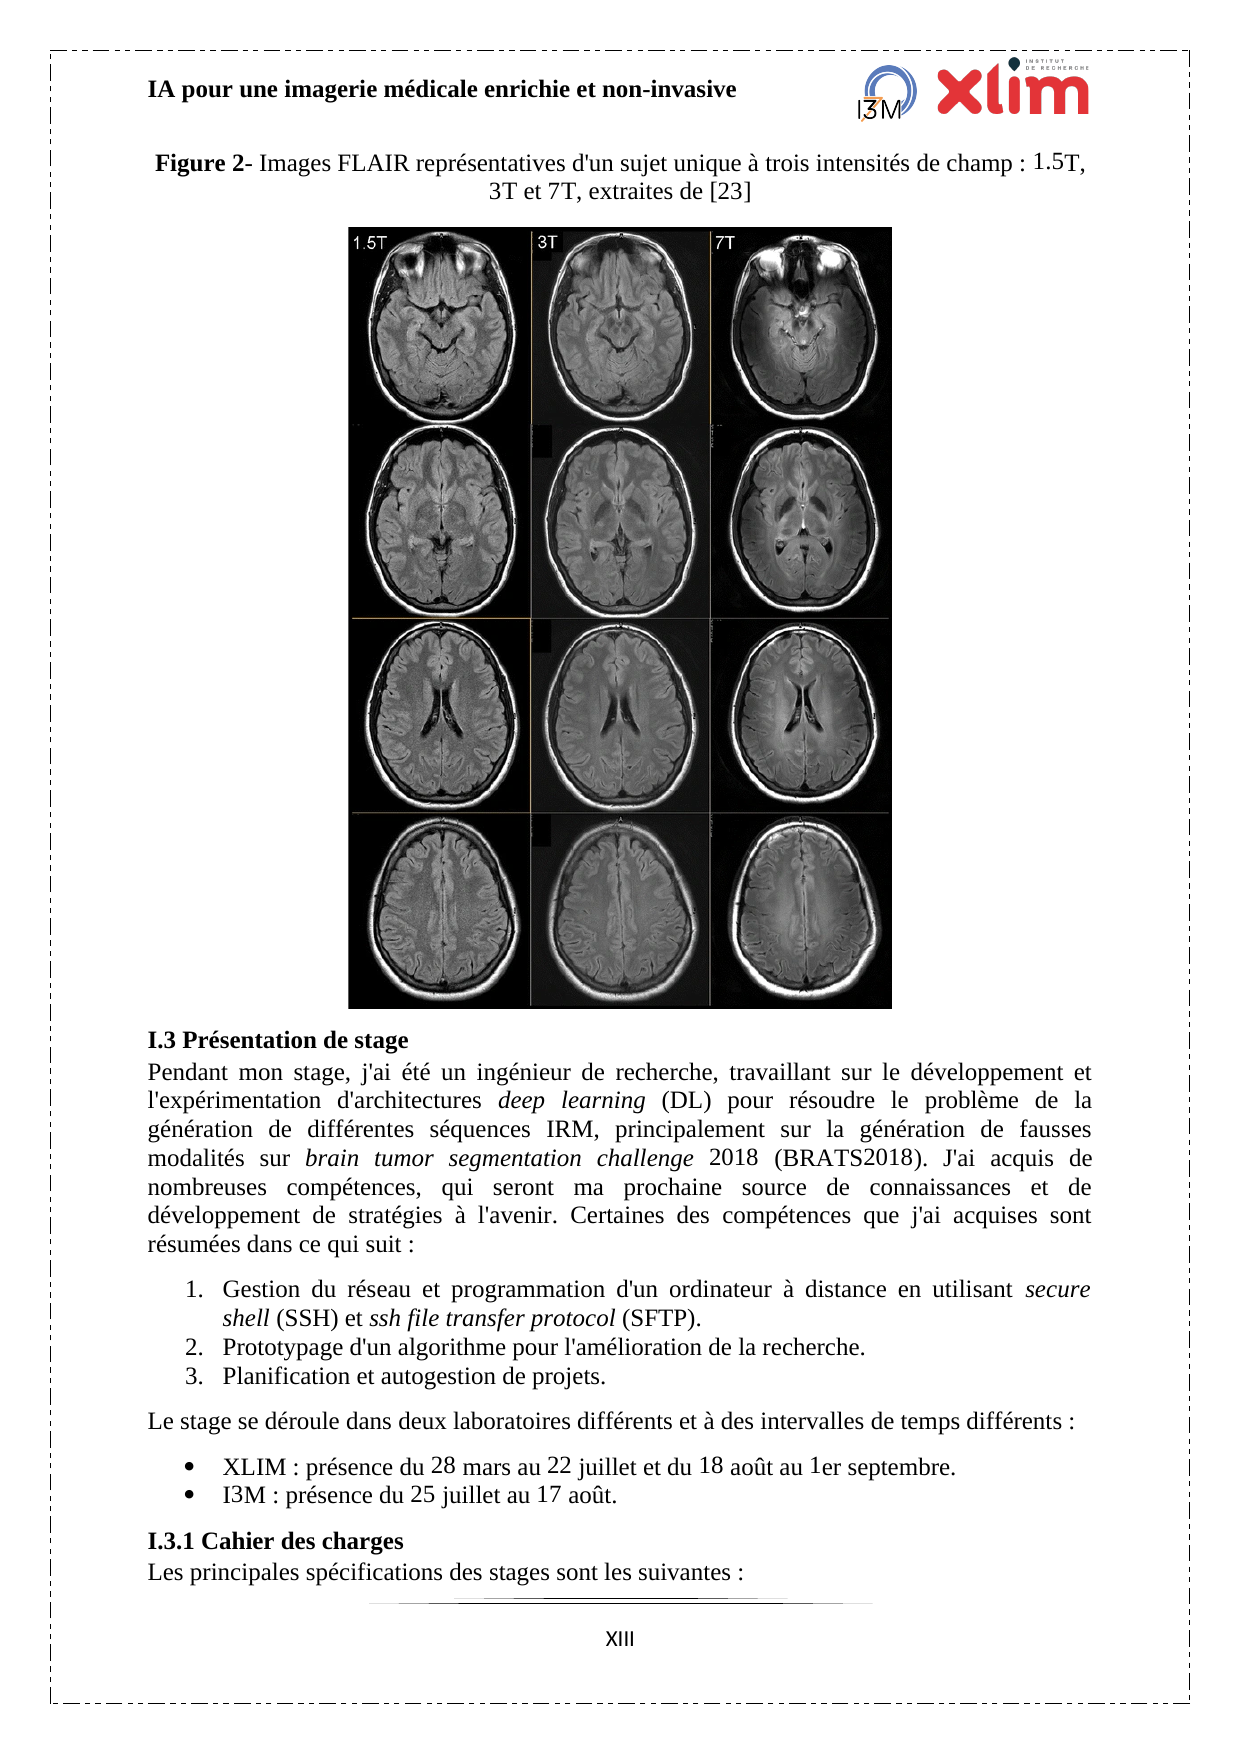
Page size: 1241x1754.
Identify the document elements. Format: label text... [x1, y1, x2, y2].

text Pendant mon stage, j'ai été un ingénieur de recherche, travaillant sur le développement et l'expérimentation d'architectures deep learning (DL) pour résoudre le problème de la génération de différentes séquences IRM, principalement sur la génération de fausses modalités sur brain tumor segmentation challenge (BRATS). J'ai acquis de nombreuses compétences, qui seront ma prochaine source de connaissances et de développement de stratégies à l'avenir. Certaines des compétences que j'ai acquises sont résumées dans ce qui suit : [147, 1057, 1093, 1258]
picture [348, 227, 892, 1009]
picture [858, 65, 917, 122]
subtitle I.3 Présentation de stage [147, 1026, 1093, 1054]
picture [937, 57, 1089, 114]
list Gestion du réseau et programmation d'un ordinateur à distance en utilisant secure shell (SSH) et ssh file transfer protocol (SFTP). [185, 1274, 1093, 1332]
subtitle I.3.1 Cahier des charges [147, 1526, 1093, 1554]
text Figure 2- Images FLAIR représentatives d'un sujet unique à trois intensités de champ : T, T et T, extraites de [] [147, 148, 1093, 207]
text Les principales spécifications des stages sont les suivantes : [147, 1557, 1093, 1586]
list Planification et autogestion de projets. [185, 1361, 1093, 1389]
list XLIM : présence du mars au juillet et du août au er septembre. [185, 1452, 1093, 1480]
list Prototypage d'un algorithme pour l'amélioration de la recherche. [185, 1332, 1093, 1361]
list IM : présence du juillet au août. [185, 1480, 1093, 1509]
text Le stage se déroule dans deux laboratoires différents et à des intervalles de temps différents : [147, 1406, 1093, 1435]
